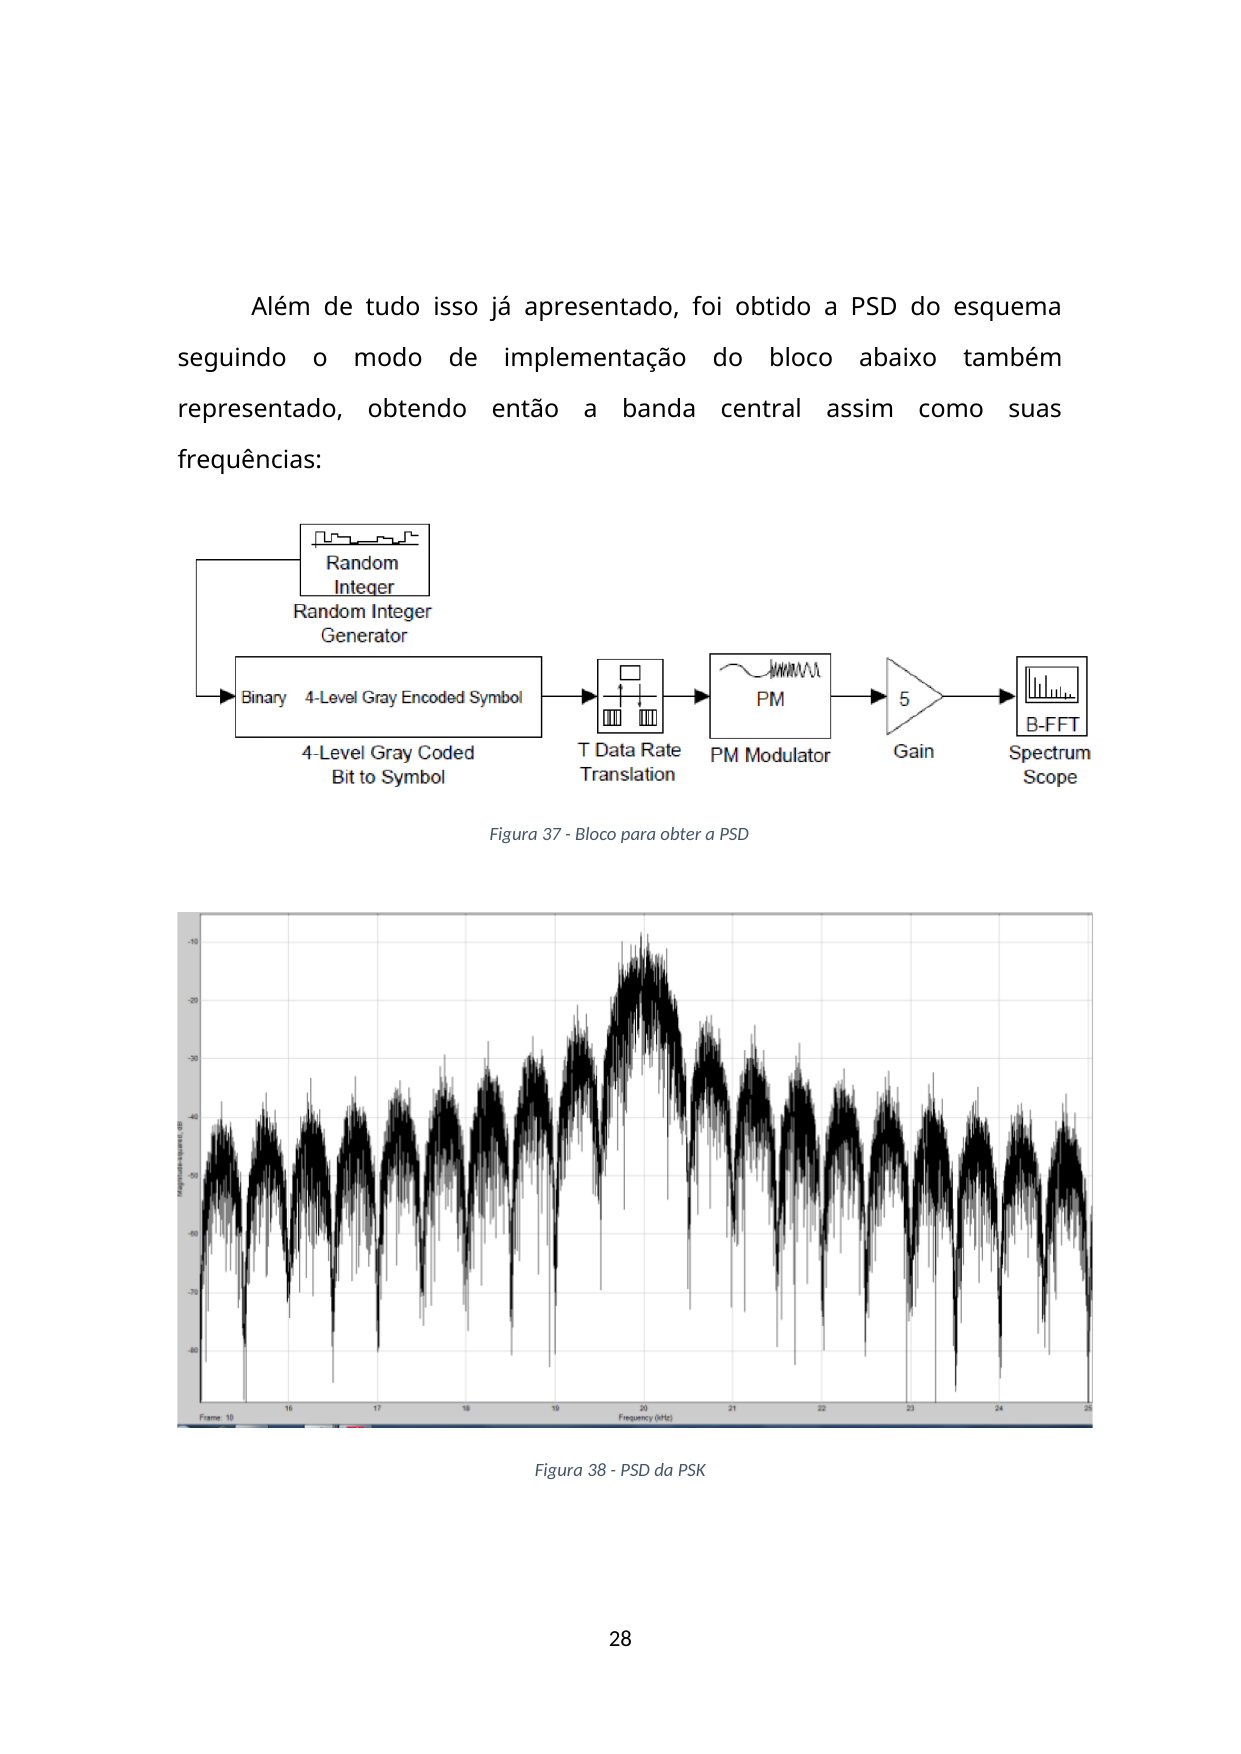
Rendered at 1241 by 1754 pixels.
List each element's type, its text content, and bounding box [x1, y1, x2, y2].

picture [177, 509, 1102, 792]
text Além de tudo isso já apresentado, foi obtido a PSD do esquema seguindo o modo de implementação do bloco abaixo também representado, obtendo então a banda central assim como suas frequências: [177, 288, 1063, 475]
picture [177, 912, 1093, 1428]
